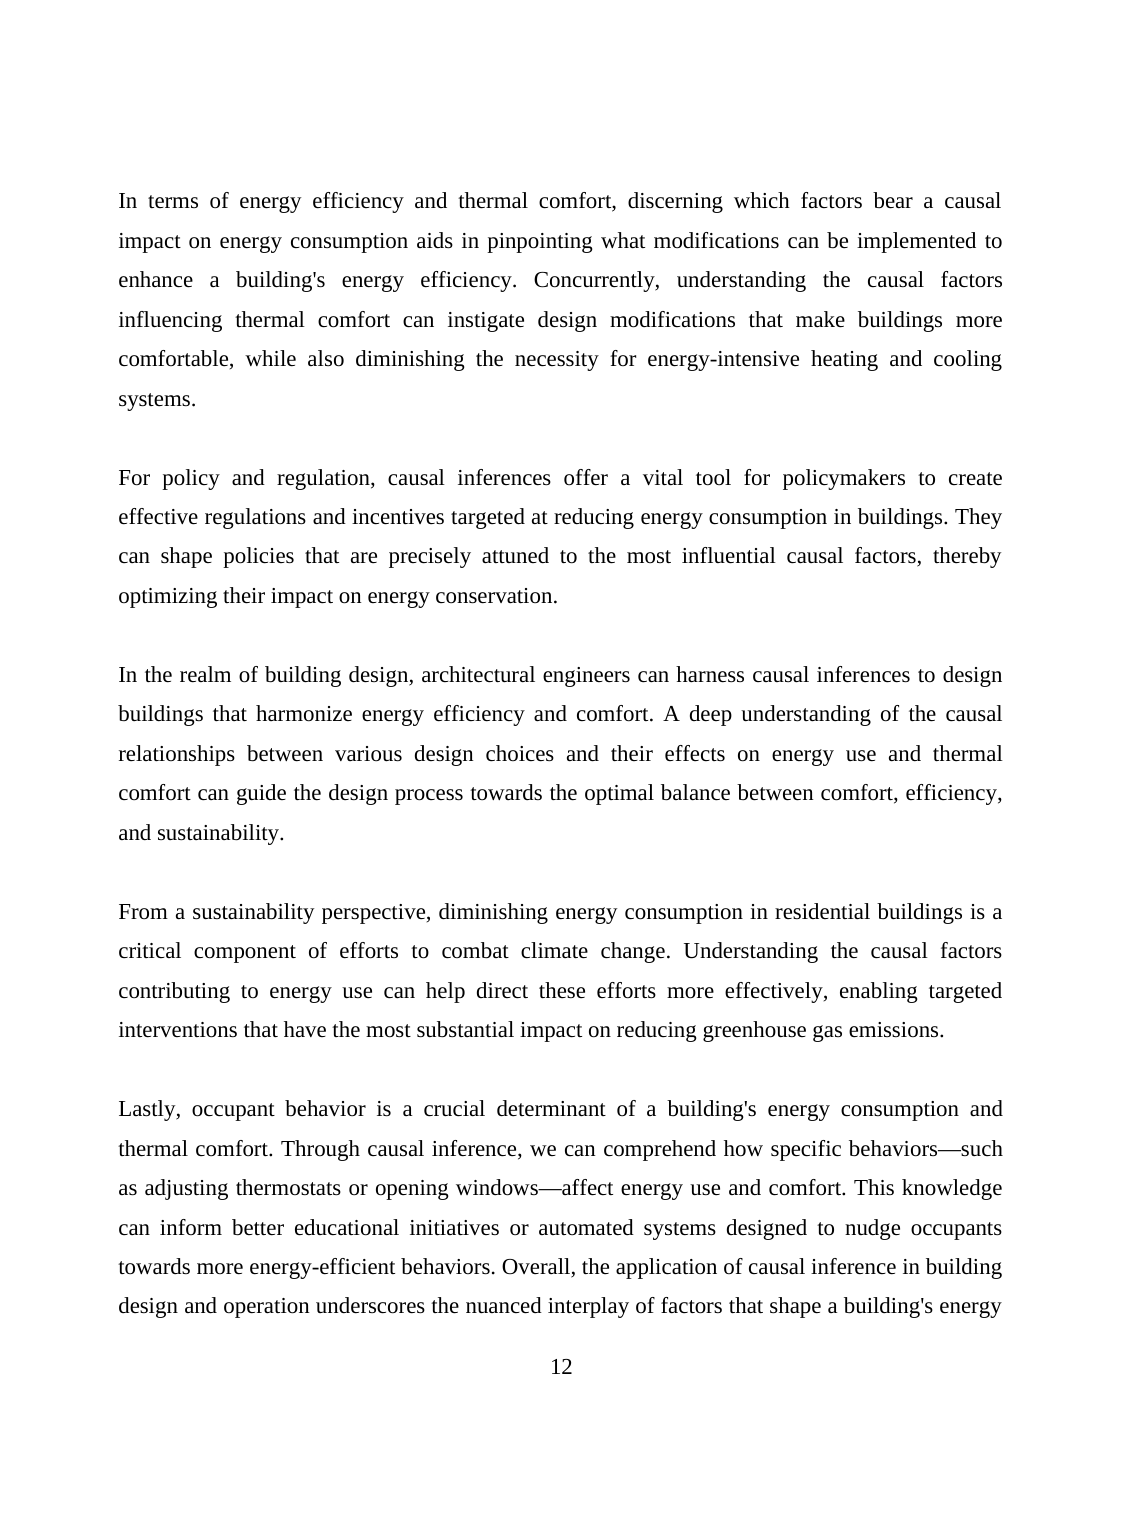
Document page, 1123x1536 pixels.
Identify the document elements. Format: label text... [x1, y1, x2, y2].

text For policy and regulation, causal inferences offer a vital tool for policymakers to create effective regulations and incentives targeted at reducing energy consumption in buildings. They can shape policies that are precisely attuned to the most influential causal factors, thereby optimizing their impact on energy conservation. [118, 463, 1004, 608]
text From a sustainability perspective, diminishing energy consumption in residential buildings is a critical component of efforts to combat climate change. Understanding the causal factors contributing to energy use can help direct these efforts more effectively, enabling targeted interventions that have the most substantial impact on reducing greenhouse gas emissions. [118, 898, 1004, 1043]
text In terms of energy efficiency and thermal comfort, discerning which factors bear a causal impact on energy consumption aids in pinpointing what modifications can be implemented to enhance a building's energy efficiency. Concurrently, understanding the causal factors influencing thermal comfort can instigate design modifications that make buildings more comfortable, while also diminishing the necessity for energy-intensive heating and cooling systems. [118, 187, 1004, 411]
text In the realm of building design, architectural engineers can harness causal inferences to design buildings that harmonize energy efficiency and comfort. A deep understanding of the causal relationships between various design choices and their effects on energy use and thermal comfort can guide the design process towards the optimal balance between comfort, efficiency, and sustainability. [118, 661, 1004, 845]
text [118, 1095, 1004, 1319]
